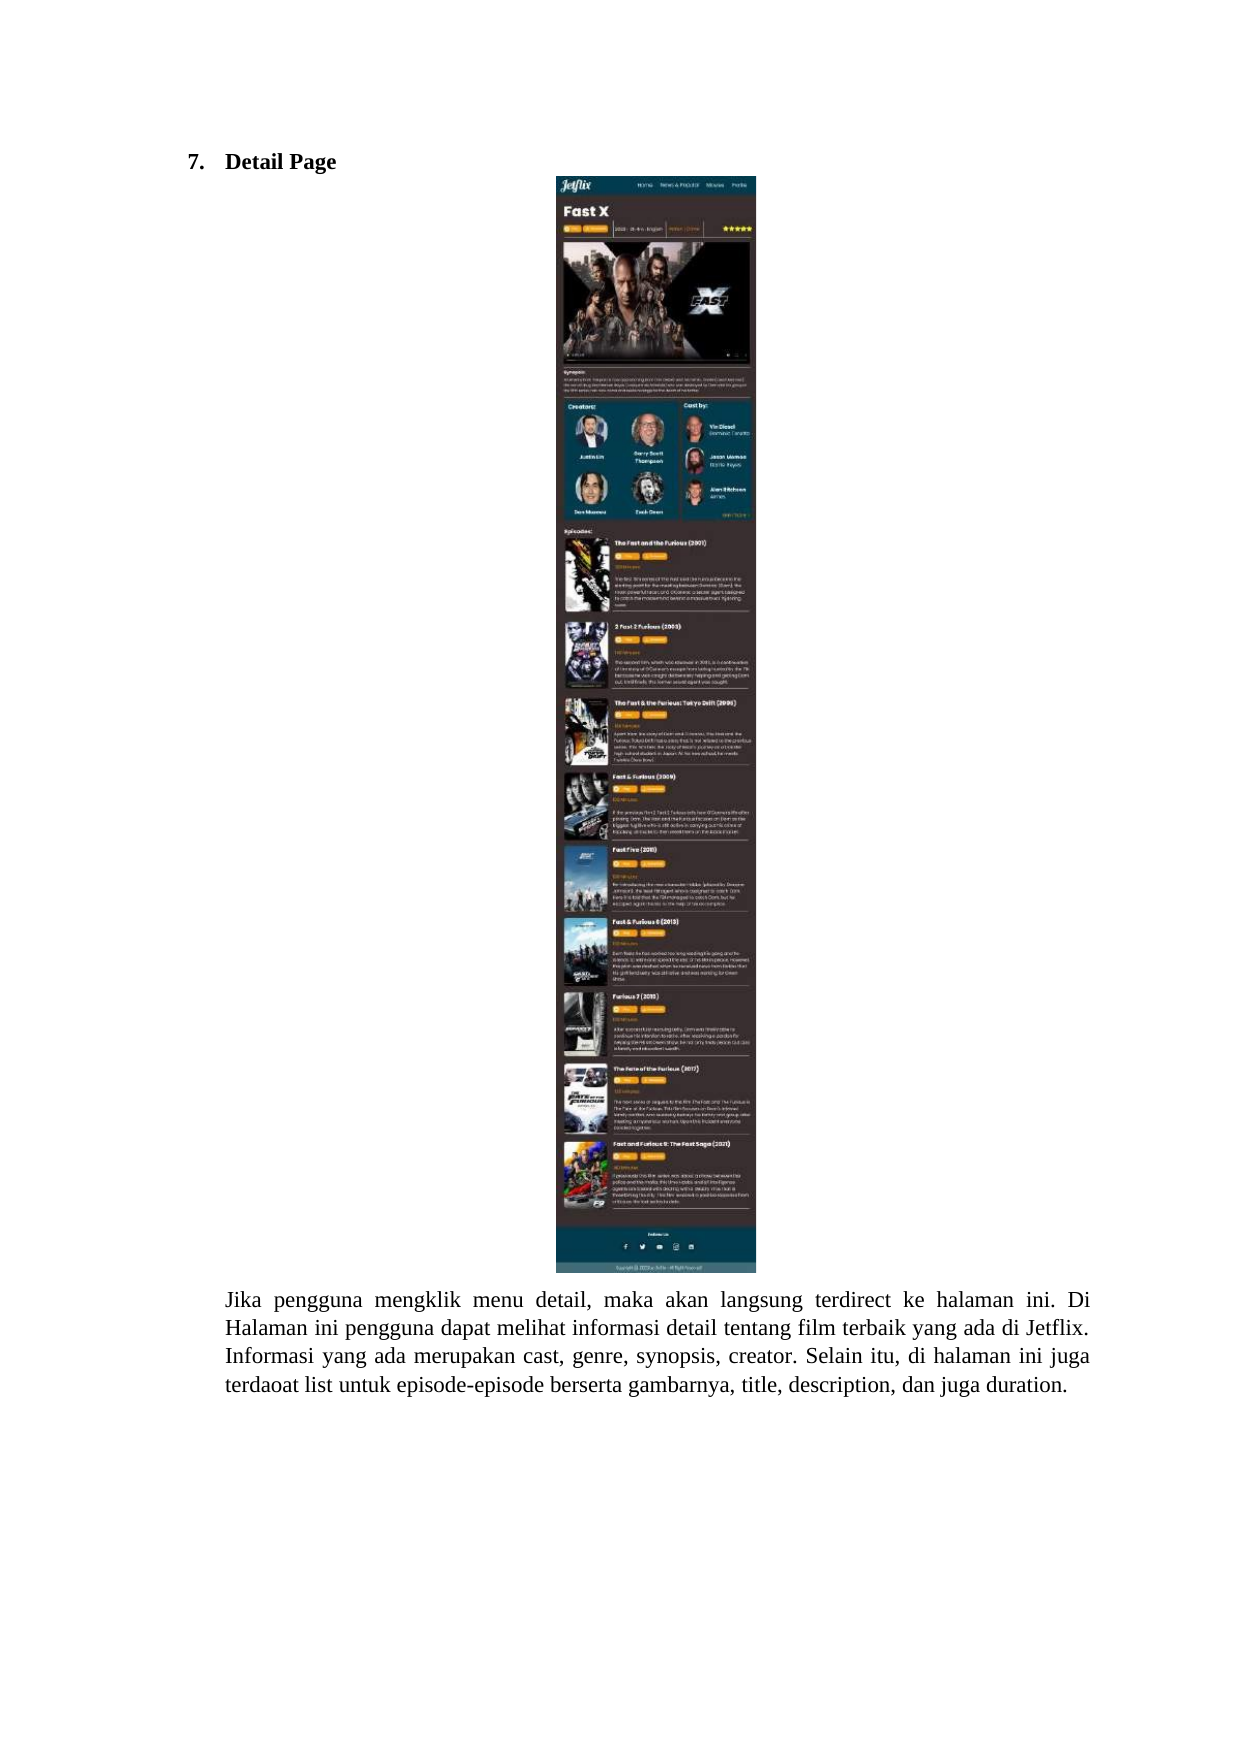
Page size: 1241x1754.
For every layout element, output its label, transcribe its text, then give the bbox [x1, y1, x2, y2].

text Jika pengguna mengklik menu detail, maka akan langsung terdirect ke halaman ini. Di Halaman ini pengguna dapat melihat informasi detail tentang film terbaik yang ada di Jetflix. Informasi yang ada merupakan cast, genre, synopsis, creator. Selain itu, di halaman ini juga terdaoat list untuk episode-episode berserta gambarnya, title, description, dan juga duration. [225, 1286, 1091, 1397]
picture [556, 1261, 757, 1273]
picture [623, 1241, 629, 1249]
picture [638, 183, 653, 188]
picture [649, 1233, 669, 1237]
picture [556, 179, 757, 1229]
picture [732, 183, 746, 187]
picture [706, 183, 723, 187]
picture [639, 1243, 650, 1252]
picture [673, 1244, 684, 1250]
subtitle Detail Page [187, 148, 1103, 174]
picture [660, 183, 699, 189]
